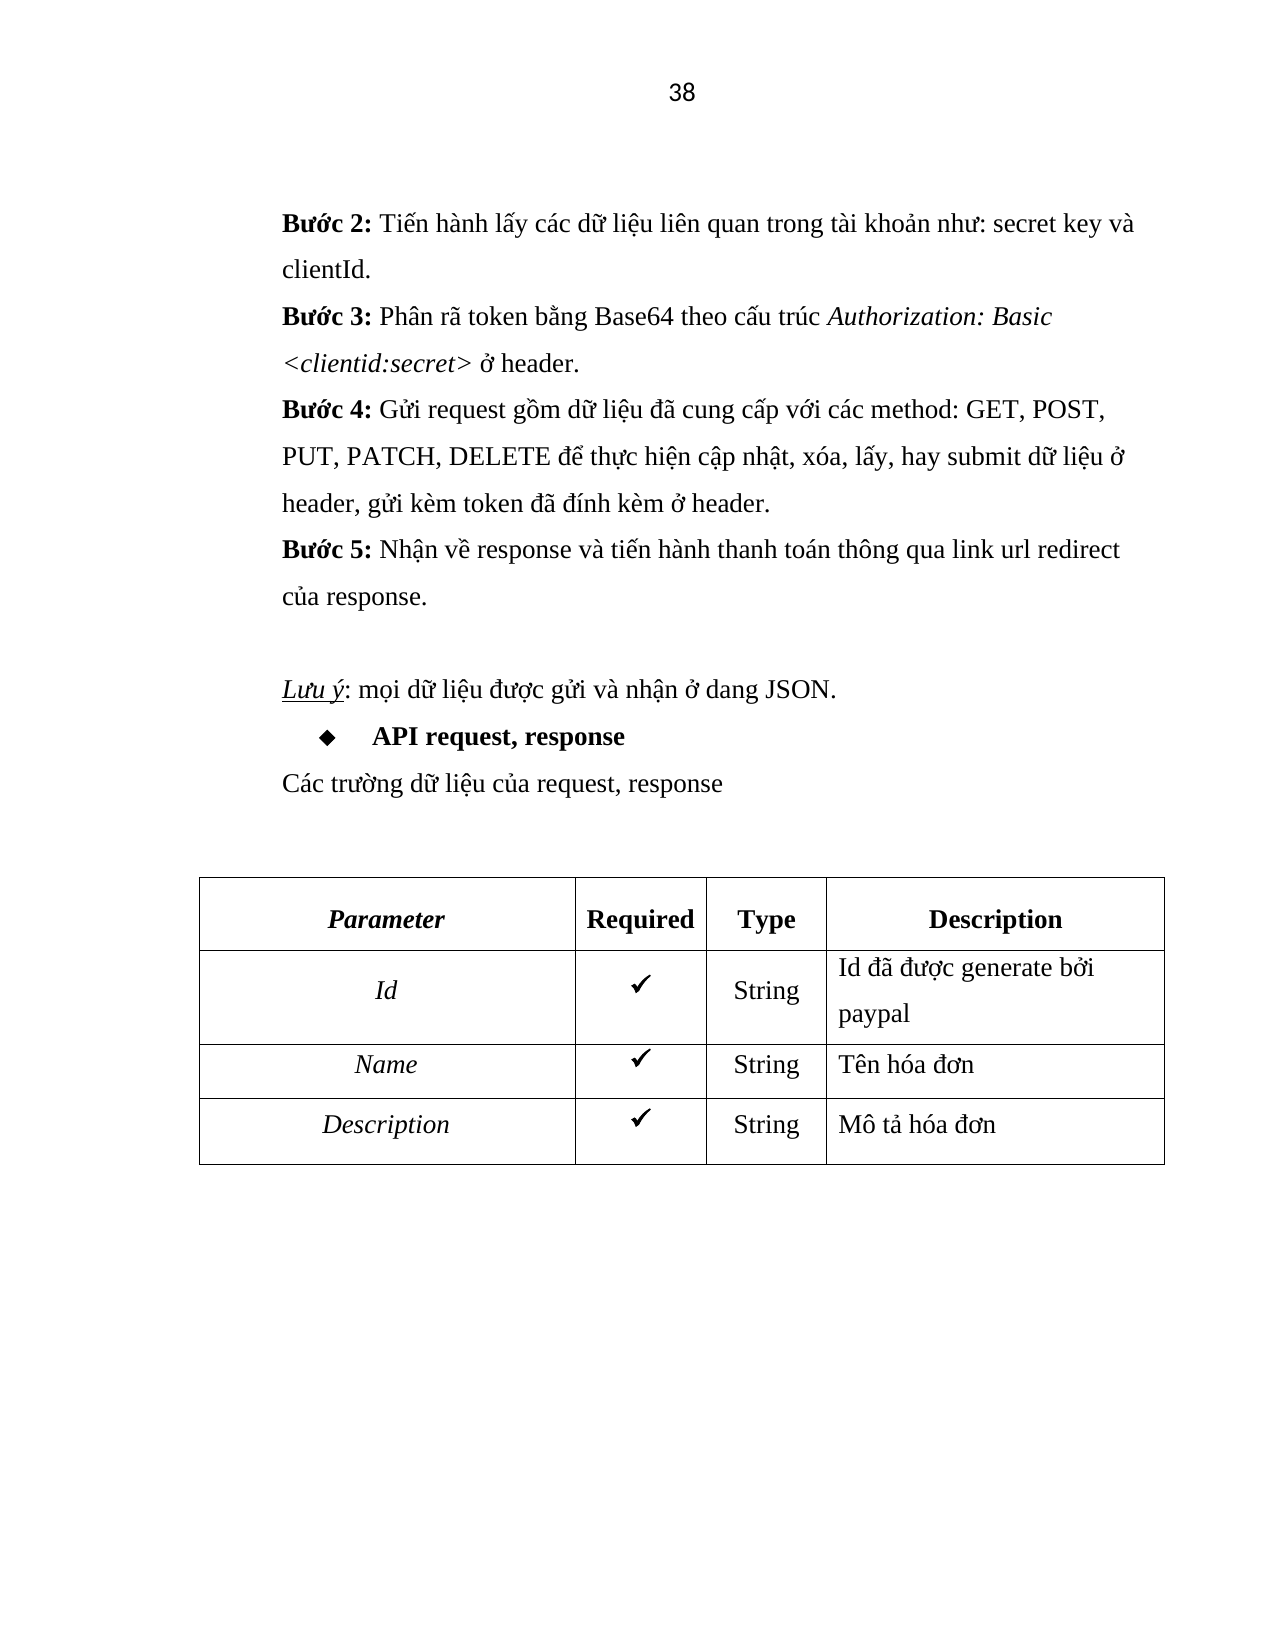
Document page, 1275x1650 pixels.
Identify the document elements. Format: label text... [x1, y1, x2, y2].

list Lưu ý: mọi dữ liệu được gửi và nhận ở dang JSON. [282, 673, 1157, 704]
table_header Description [827, 878, 1164, 950]
table_cell Description [200, 1099, 575, 1164]
table_cell String [707, 1045, 826, 1097]
list Bước 5: Nhận về response và tiến hành thanh toán thông qua link url redirect của response. [282, 533, 1157, 611]
table_cell Tên hóa đơn [827, 1045, 1164, 1097]
list Bước 3: Phân rã token bằng Base64 theo cấu trúc Authorization: Basic <clientid:secret> ở header. [282, 300, 1157, 378]
list API request, response [319, 720, 1157, 751]
list Bước 4: Gửi request gồm dữ liệu đã cung cấp với các method: GET, POST, PUT, PATCH, DELETE để thực hiện cập nhật, xóa, lấy, hay submit dữ liệu ở header, gửi kèm token đã đính kèm ở header. [282, 393, 1157, 518]
table_cell Mô tả hóa đơn [827, 1099, 1164, 1164]
table_cell Name [200, 1045, 575, 1097]
table_header Required [576, 878, 706, 950]
table_cell [576, 1045, 706, 1097]
table_cell [576, 951, 706, 1044]
table_cell Id [200, 951, 575, 1044]
table_cell Id đã được generate bởi paypal [827, 951, 1164, 1044]
table_cell [576, 1099, 706, 1164]
table_cell String [707, 951, 826, 1044]
list Bước 2: Tiến hành lấy các dữ liệu liên quan trong tài khoản như: secret key và clientId. [282, 207, 1157, 284]
table_header Type [707, 878, 826, 950]
table_header Parameter [200, 878, 575, 950]
table_cell String [707, 1099, 826, 1164]
list Các trường dữ liệu của request, response [282, 767, 1157, 798]
